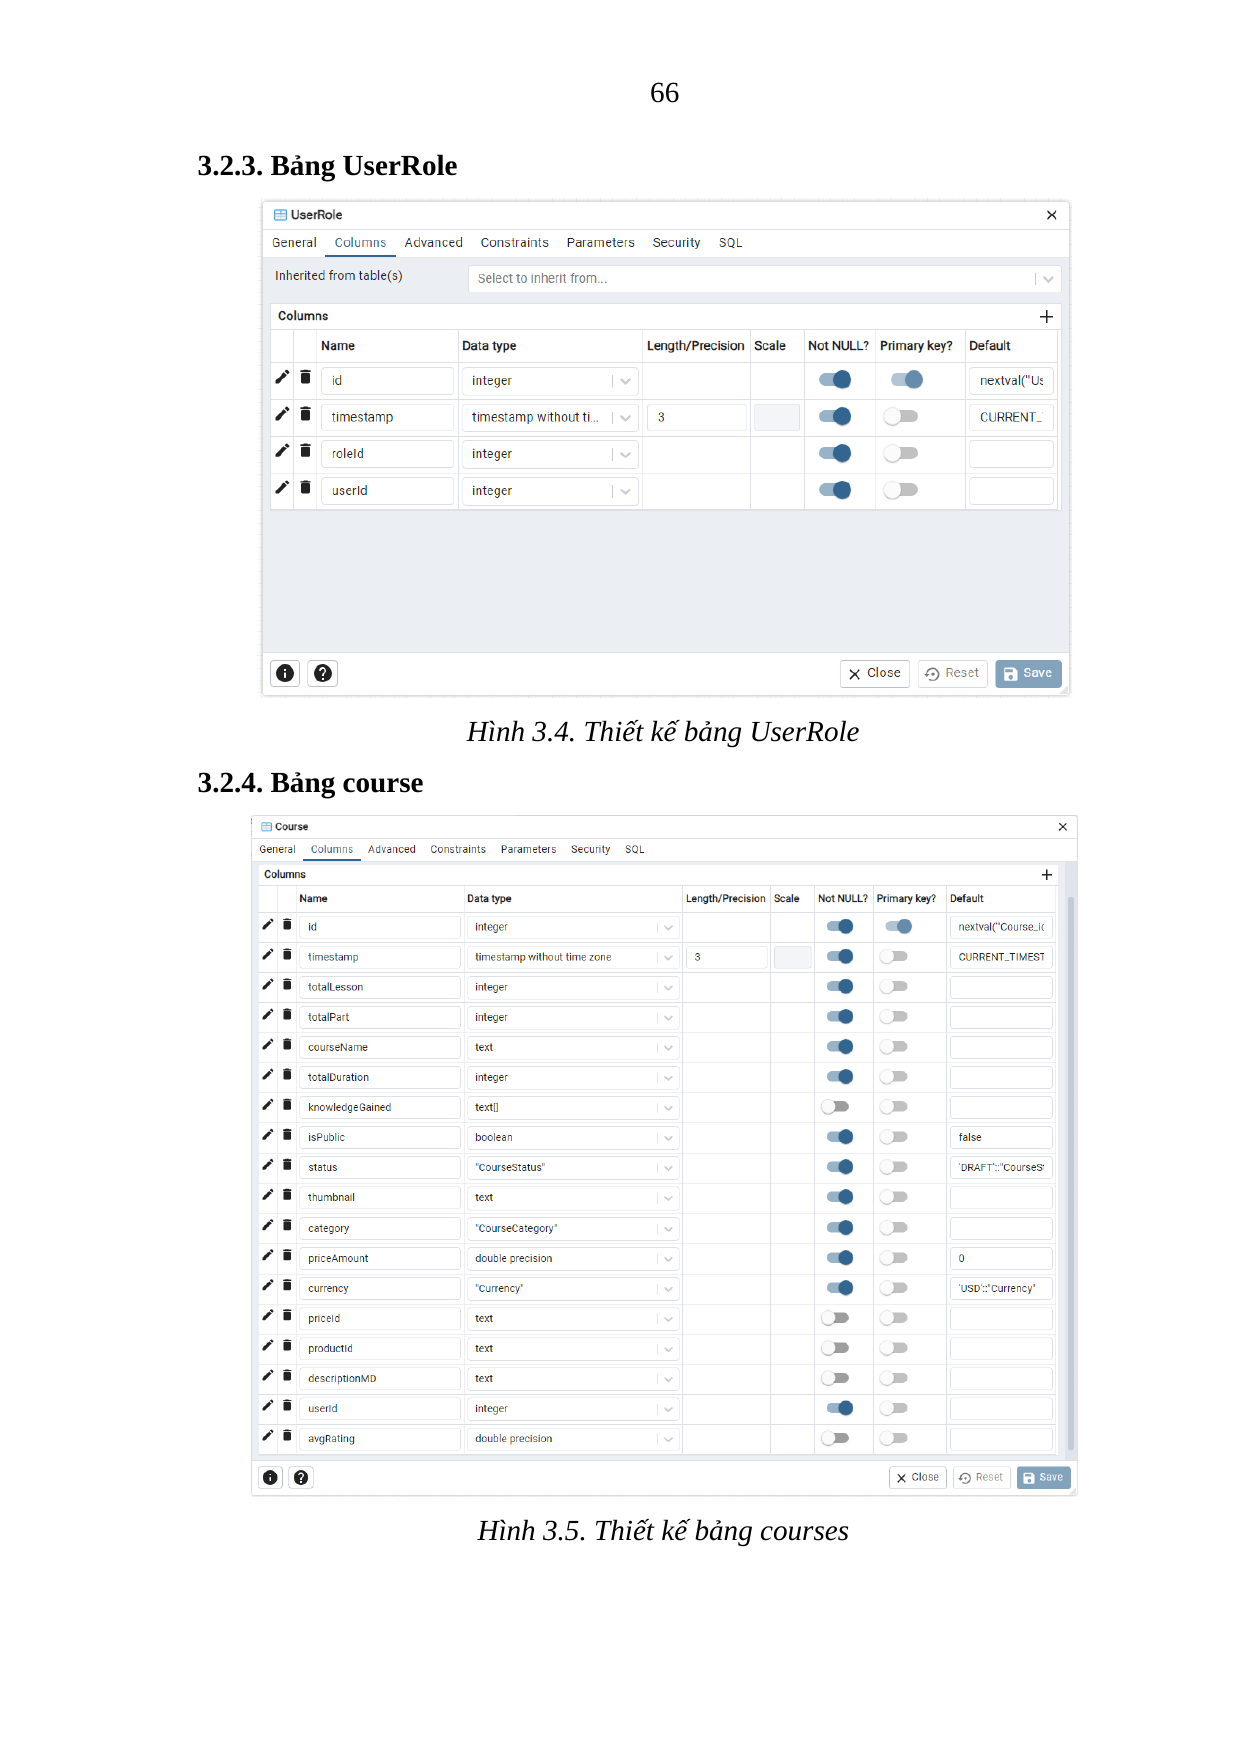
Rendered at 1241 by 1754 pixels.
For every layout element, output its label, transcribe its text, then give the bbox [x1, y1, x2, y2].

text Hình 3.4. Thiết kế bảng UserRole [207, 714, 1122, 748]
subtitle 3.2.4. Bảng course [197, 765, 1122, 798]
picture [251, 815, 1078, 1497]
text Hình 3.5. Thiết kế bảng courses [207, 1513, 1122, 1547]
picture [256, 198, 1073, 698]
subtitle 3.2.3. Bảng UserRole [197, 148, 1122, 181]
